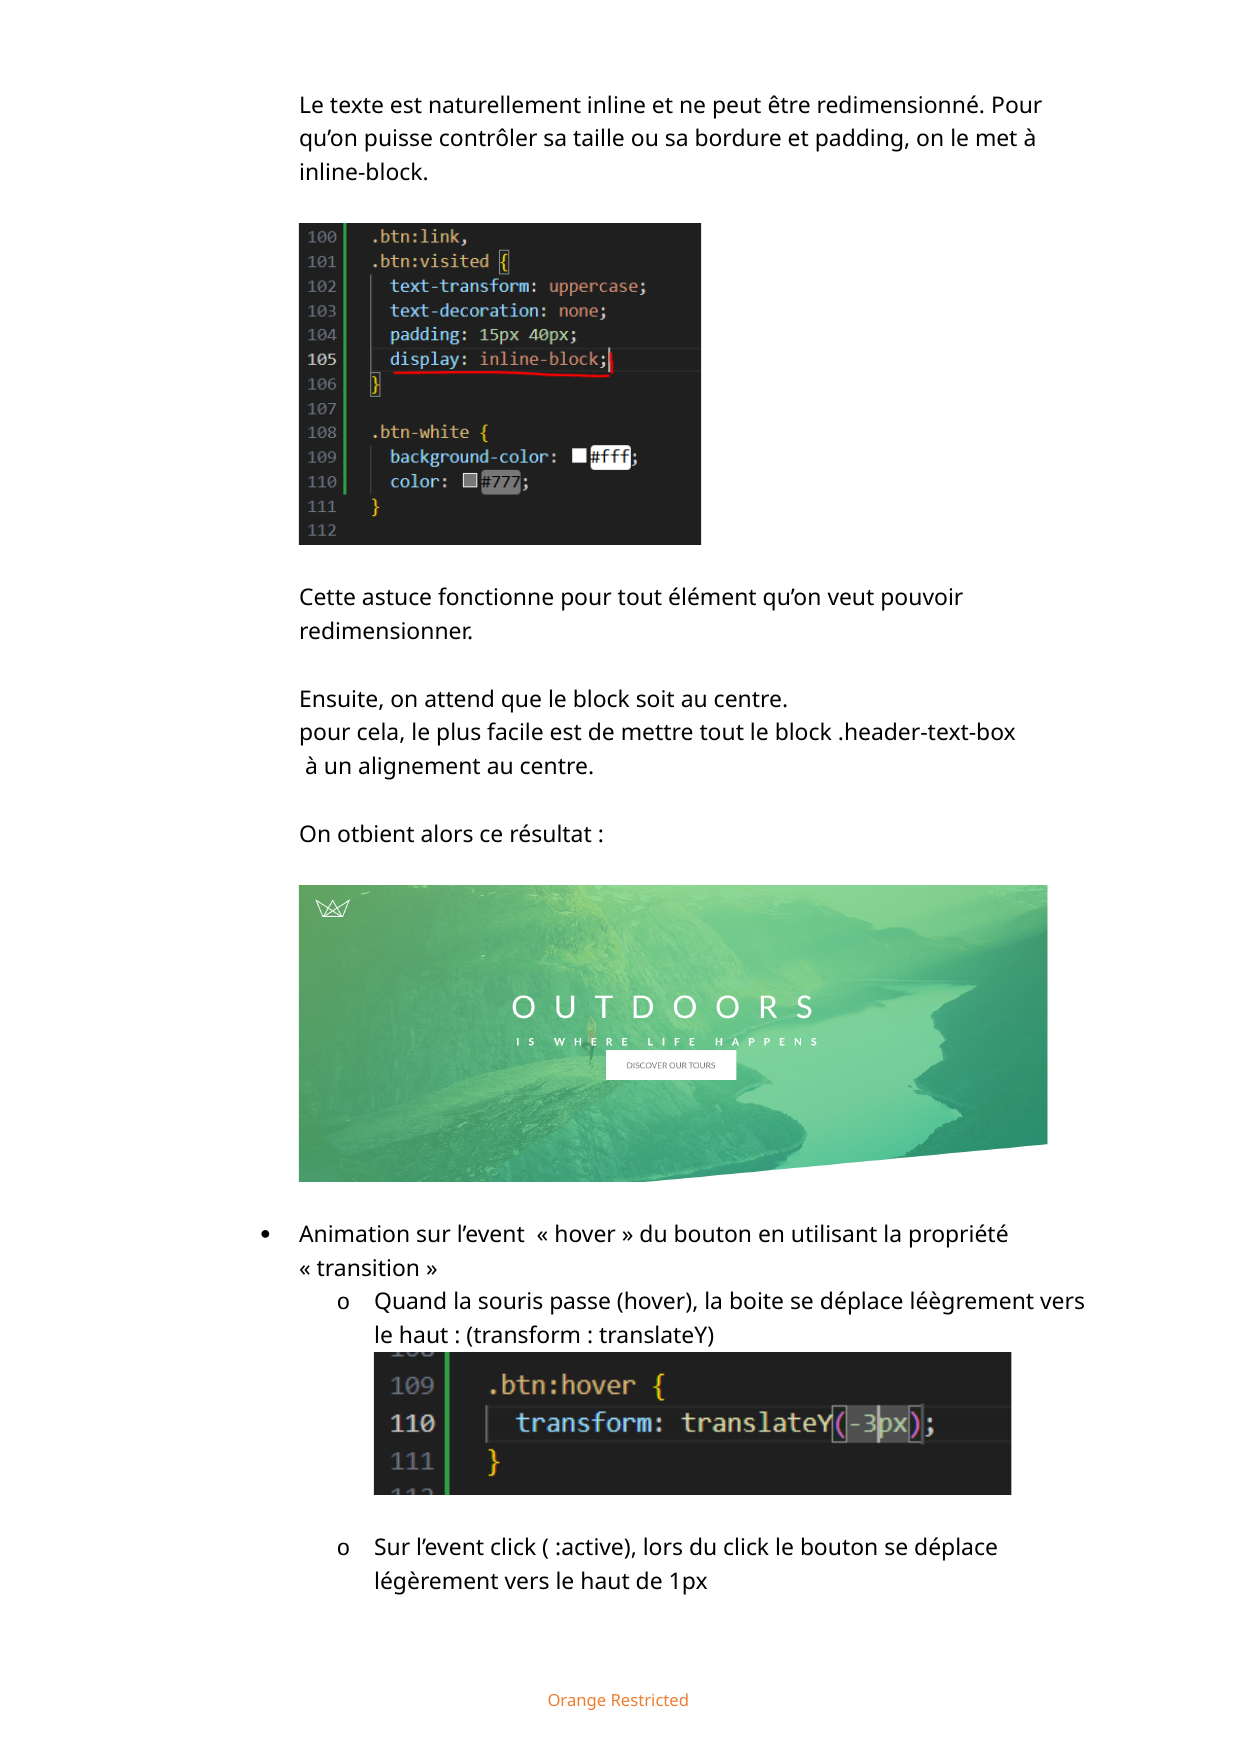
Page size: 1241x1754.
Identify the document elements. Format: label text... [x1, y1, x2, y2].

picture [373, 1352, 1012, 1495]
picture [298, 223, 702, 545]
list Animation sur l’event « hover » du bouton en utilisant la propriété « transition » [261, 1218, 1093, 1283]
list Sur l’event click ( :active), lors du click le bouton se déplace légèrement vers le haut de 1px [336, 1531, 1093, 1596]
list Cette astuce fonctionne pour tout élément qu’on veut pouvoir redimensionner. [299, 581, 1093, 646]
list Quand la souris passe (hover), la boite se déplace léègrement vers le haut : (transform : translateY) [336, 1285, 1093, 1350]
picture [298, 885, 1054, 1182]
list à un alignement au centre. [299, 750, 1093, 781]
list Ensuite, on attend que le block soit au centre. pour cela, le plus facile est de mettre tout le block .header-text-box [299, 682, 1093, 747]
list Le texte est naturellement inline et ne peut être redimensionné. Pour qu’on puisse contrôler sa taille ou sa bordure et padding, on le met à inline-block. [299, 89, 1093, 187]
